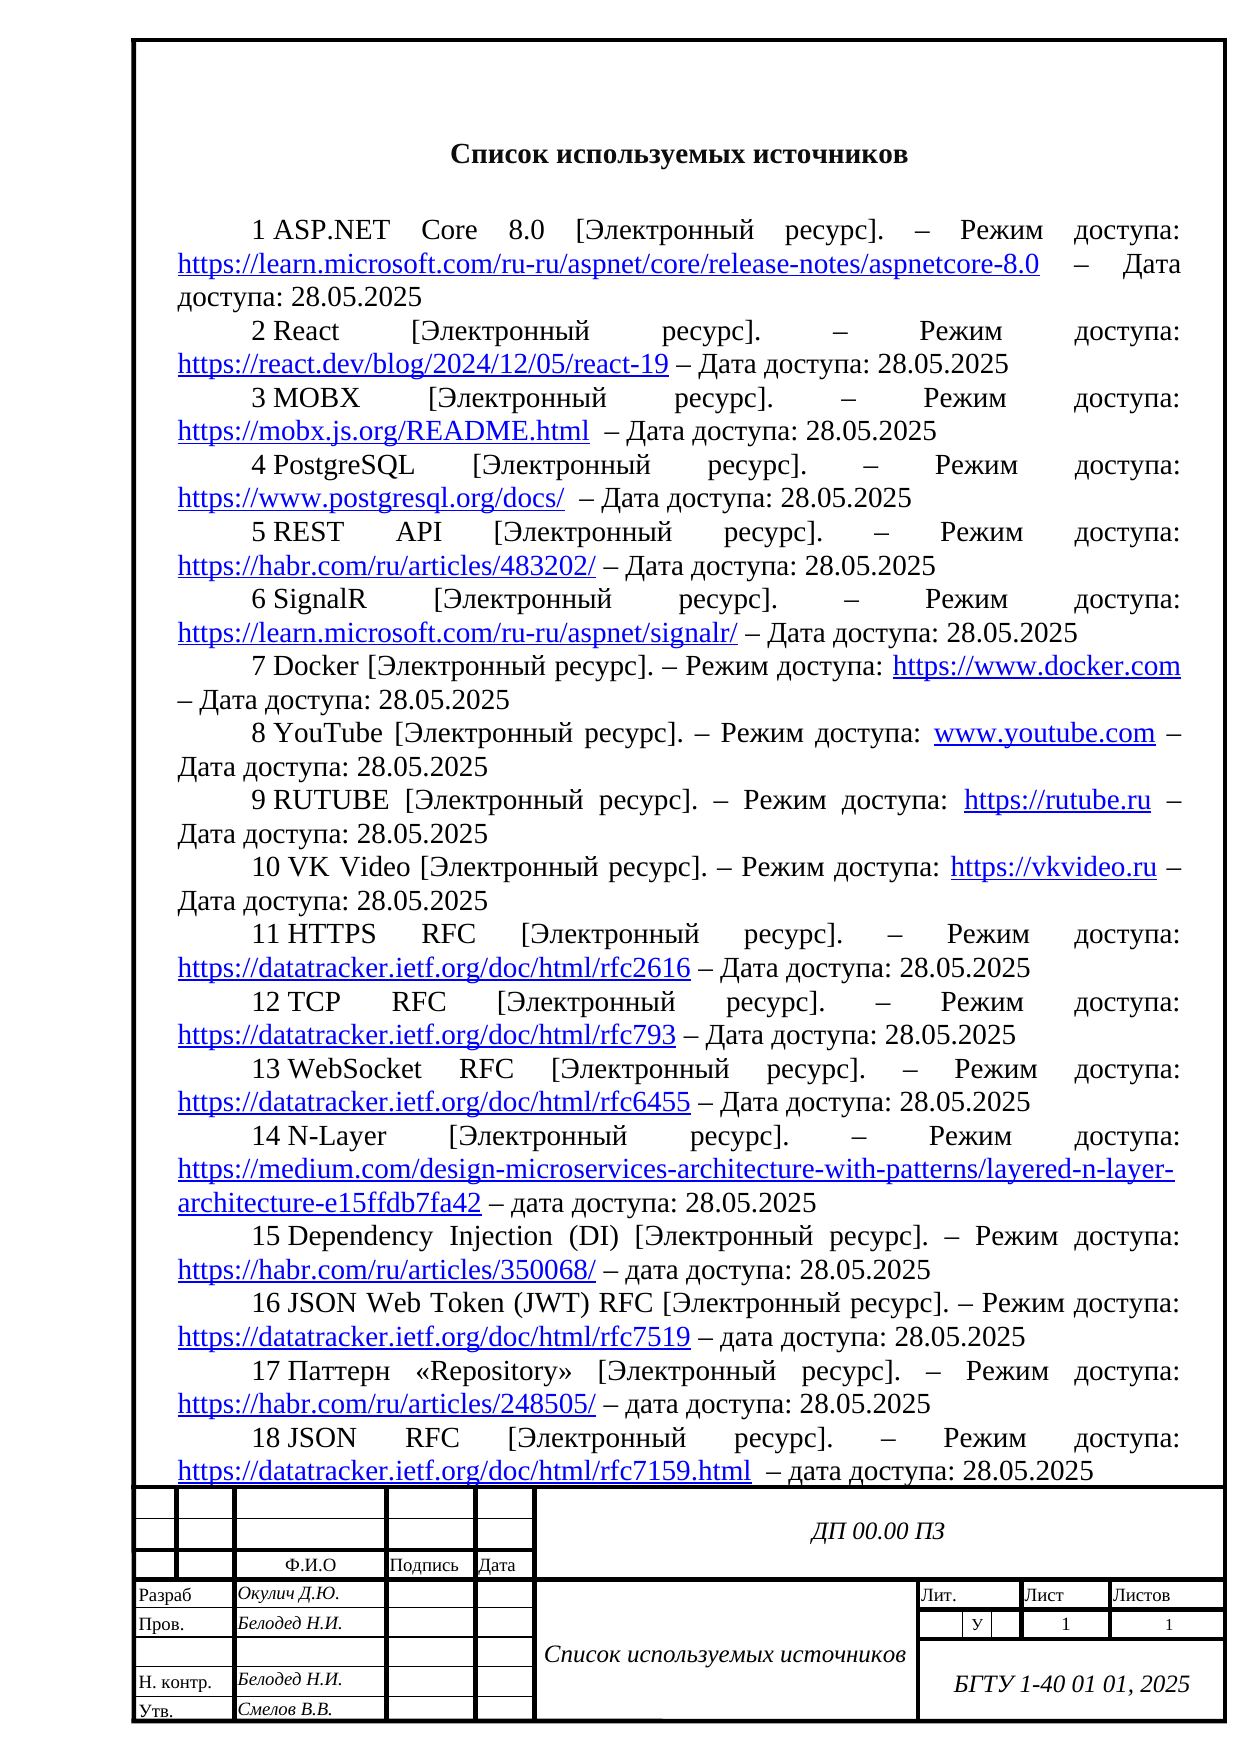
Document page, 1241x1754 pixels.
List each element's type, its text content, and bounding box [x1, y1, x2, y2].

list HTTPS RFC [Электронный ресурс]. – Режим доступа: https://datatracker.ietf.org/doc/html/rfc2616 – Дата доступа: 28.05.2025 [177, 917, 1181, 984]
list Docker [Электронный ресурс]. – Режим доступа: https://www.docker.com – Дата доступа: 28.05.2025 [177, 648, 1181, 715]
list SignalR [Электронный ресурс]. – Режим доступа: https://learn.microsoft.com/ru-ru/aspnet/signalr/ – Дата доступа: 28.05.2025 [177, 581, 1181, 648]
list WebSocket RFC [Электронный ресурс]. – Режим доступа: https://datatracker.ietf.org/doc/html/rfc6455 – Дата доступа: 28.05.2025 [177, 1051, 1181, 1118]
list ASP.NET Core 8.0 [Электронный ресурс]. – Режим доступа: https://learn.microsoft.com/ru-ru/aspnet/core/release-notes/aspnetcore-8.0 – Дата доступа: 28.05.2025 [177, 212, 1181, 313]
subtitle Список используемых источников [177, 136, 1181, 170]
list Dependency Injection (DI) [Электронный ресурс]. – Режим доступа: https://habr.com/ru/articles/350068/ – дата доступа: 28.05.2025 [177, 1218, 1181, 1286]
list VK Video [Электронный ресурс]. – Режим доступа: https://vkvideo.ru – Дата доступа: 28.05.2025 [177, 849, 1181, 917]
list React [Электронный ресурс]. – Режим доступа: https://react.dev/blog/2024/12/05/react-19 – Дата доступа: 28.05.2025 [177, 313, 1181, 380]
list RUTUBE [Электронный ресурс]. – Режим доступа: https://rutube.ru – Дата доступа: 28.05.2025 [177, 782, 1181, 849]
list MOBX [Электронный ресурс]. – Режим доступа: https://mobx.js.org/README.html – Дата доступа: 28.05.2025 [177, 380, 1181, 447]
list JSON Web Token (JWT) RFC [Электронный ресурс]. – Режим доступа: https://datatracker.ietf.org/doc/html/rfc7519 – дата доступа: 28.05.2025 [177, 1286, 1181, 1353]
list PostgreSQL [Электронный ресурс]. – Режим доступа: https://www.postgresql.org/docs/ – Дата доступа: 28.05.2025 [177, 447, 1181, 514]
list TCP RFC [Электронный ресурс]. – Режим доступа: https://datatracker.ietf.org/doc/html/rfc793 – Дата доступа: 28.05.2025 [177, 984, 1181, 1051]
list N-Layer [Электронный ресурс]. – Режим доступа: https://medium.com/design-microservices-architecture-with-patterns/layered-n-layer-architecture-e15ffdb7fa42 – дата доступа: 28.05.2025 [177, 1118, 1181, 1218]
list Паттерн «Repository» [Электронный ресурс]. – Режим доступа: https://habr.com/ru/articles/248505/ – дата доступа: 28.05.2025 [177, 1353, 1181, 1420]
list JSON RFC [Электронный ресурс]. – Режим доступа: https://datatracker.ietf.org/doc/html/rfc7159.html – дата доступа: 28.05.2025 [177, 1420, 1181, 1485]
list REST API [Электронный ресурс]. – Режим доступа: https://habr.com/ru/articles/483202/ – Дата доступа: 28.05.2025 [177, 514, 1181, 581]
list YouTube [Электронный ресурс]. – Режим доступа: www.youtube.com – Дата доступа: 28.05.2025 [177, 715, 1181, 782]
